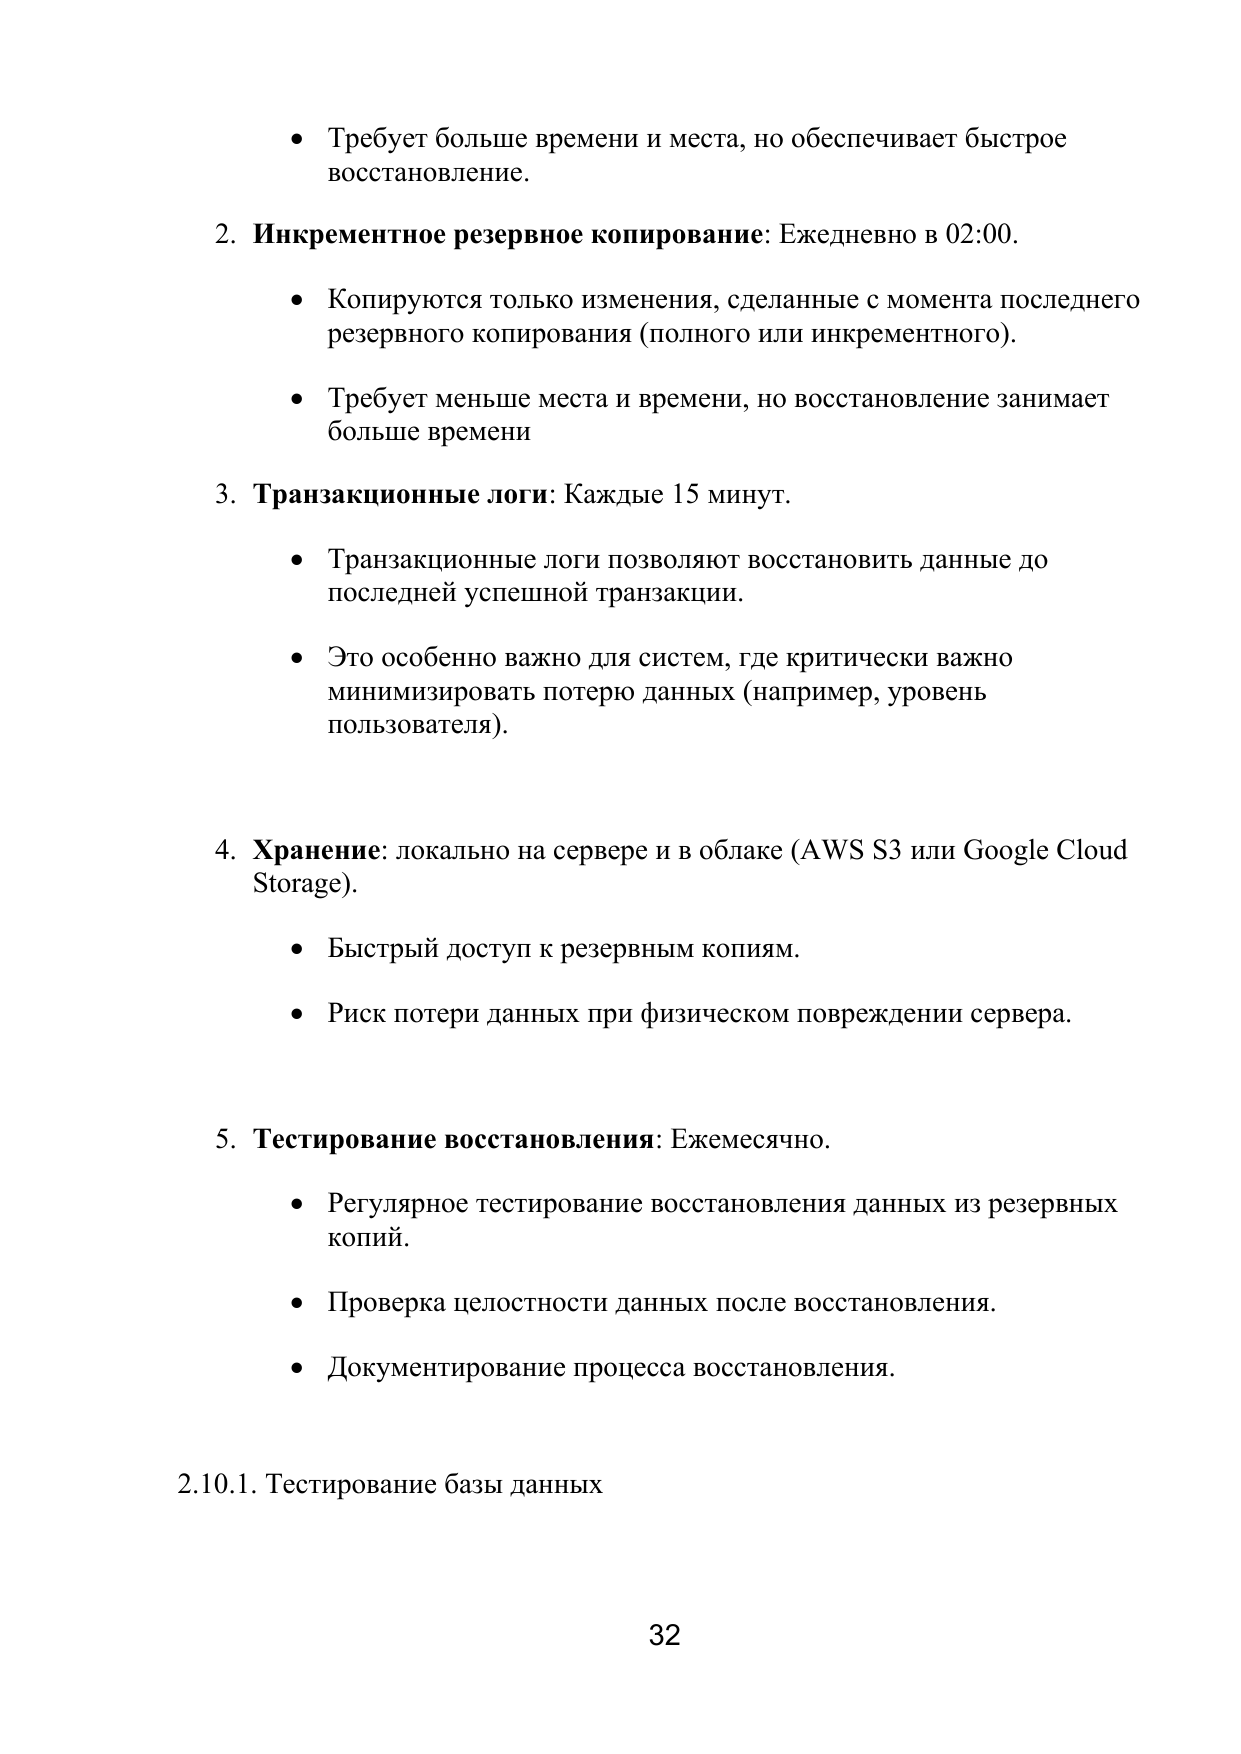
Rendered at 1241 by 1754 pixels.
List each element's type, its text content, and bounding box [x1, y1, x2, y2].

list Регулярное тестирование восстановления данных из резервных копий. [290, 1183, 1152, 1253]
list Проверка целостности данных после восстановления. [290, 1282, 1152, 1318]
list Требует больше времени и места, но обеспечивает быстрое восстановление. [290, 118, 1152, 187]
list Документирование процесса восстановления. [290, 1347, 1152, 1382]
list Это особенно важно для систем, где критически важно минимизировать потерю данных (например, уровень пользователя). [290, 637, 1152, 740]
subtitle 2.10.1. Тестирование базы данных [177, 1466, 1152, 1500]
list Хранение: локально на сервере и в облаке (AWS S3 или Google Cloud Storage). [215, 832, 1152, 899]
list Инкрементное резервное копирование: Ежедневно в 02:00. [215, 217, 1152, 250]
list Тестирование восстановления: Ежемесячно. [215, 1121, 1152, 1154]
list Риск потери данных при физическом повреждении сервера. [290, 993, 1152, 1029]
list Копируются только изменения, сделанные с момента последнего резервного копирования (полного или инкрементного). [290, 279, 1152, 348]
list Быстрый доступ к резервным копиям. [290, 928, 1152, 964]
list Транзакционные логи позволяют восстановить данные до последней успешной транзакции. [290, 539, 1152, 608]
list Транзакционные логи: Каждые 15 минут. [215, 476, 1152, 510]
list Требует меньше места и времени, но восстановление занимает больше времени [290, 378, 1152, 447]
